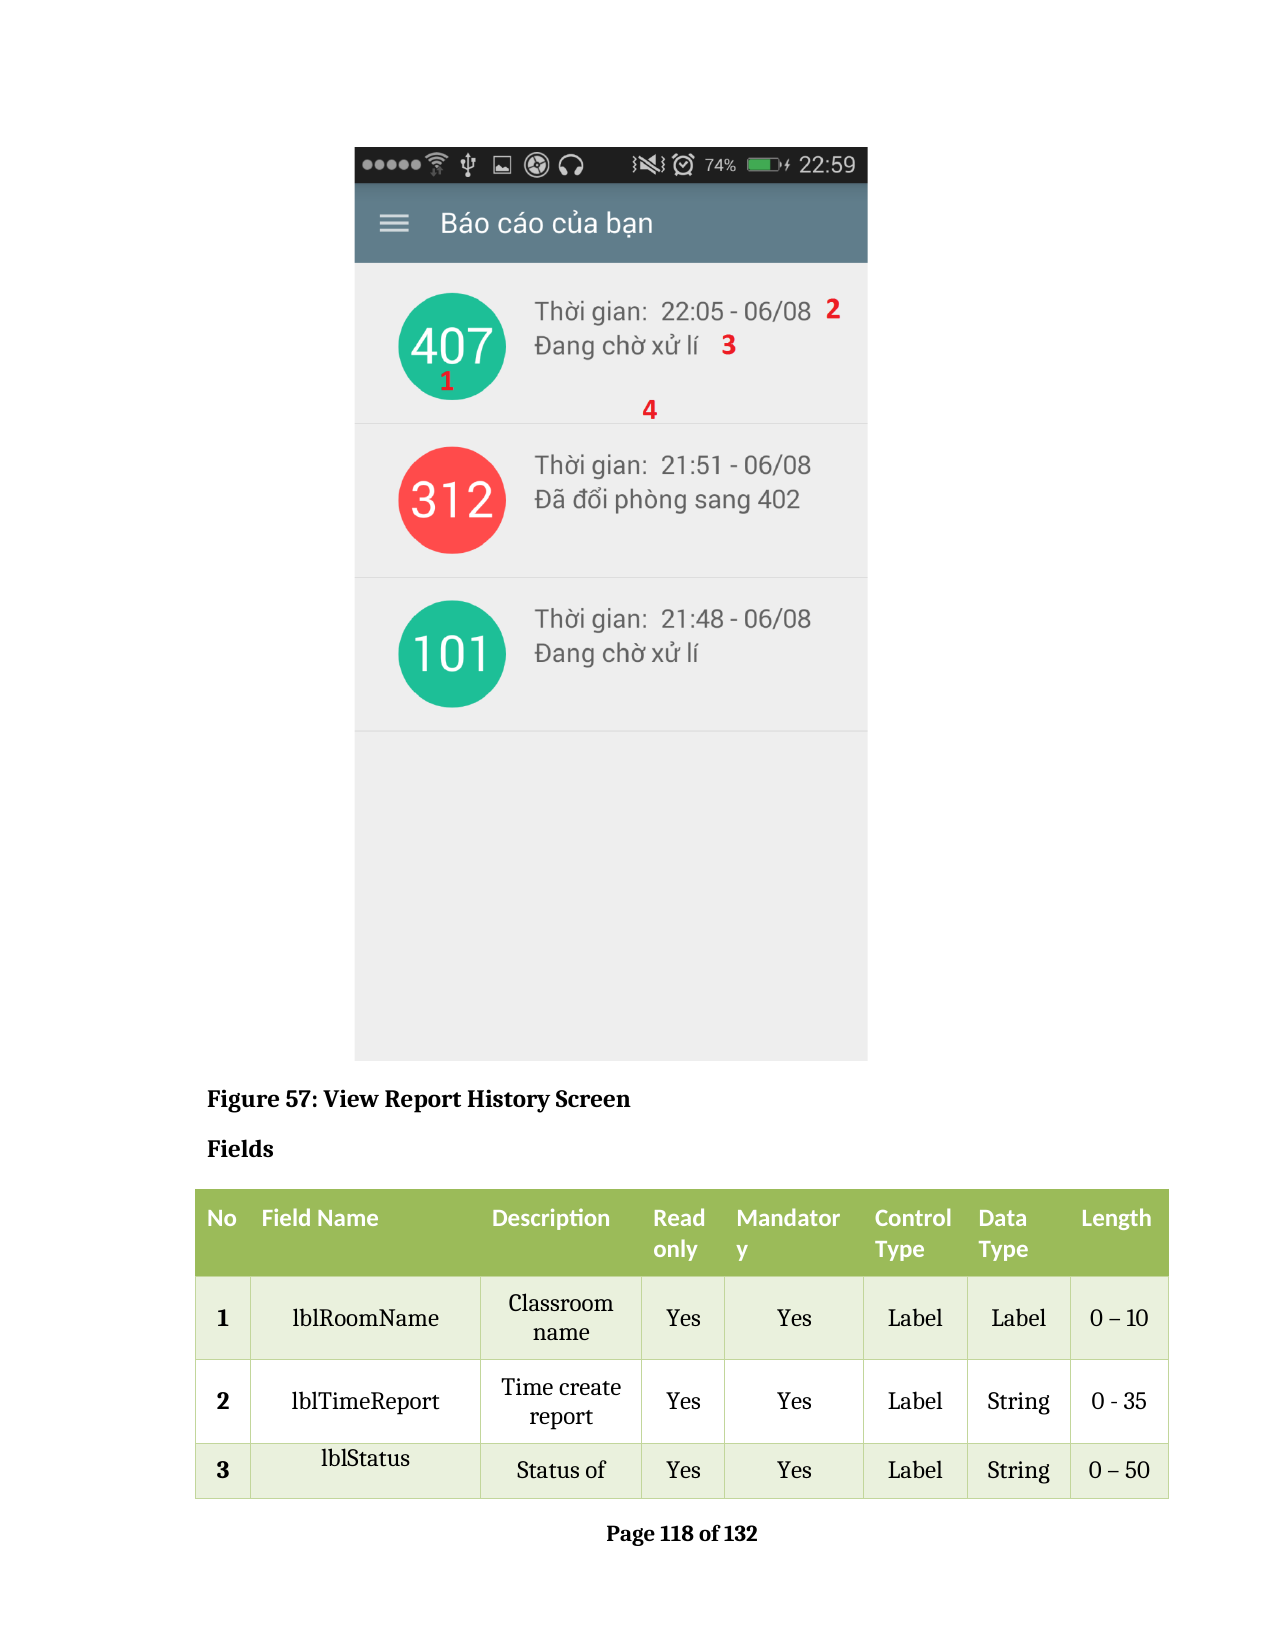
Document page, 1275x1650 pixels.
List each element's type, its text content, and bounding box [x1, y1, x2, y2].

table_header Description [481, 1190, 641, 1276]
table_header Length [1071, 1190, 1168, 1276]
table_cell lblRoomName [251, 1277, 480, 1359]
text Figure 57: View Report History Screen [207, 1085, 1157, 1114]
table_cell Label [968, 1277, 1070, 1359]
table_cell Classroom name [481, 1277, 641, 1359]
table_cell Time create report [481, 1360, 641, 1443]
table_cell 1 [196, 1277, 250, 1359]
table_cell 0 - 35 [1071, 1360, 1168, 1443]
table_cell lblTimeReport [251, 1360, 480, 1443]
table_header Field Name [251, 1190, 480, 1276]
table_header Data Type [968, 1190, 1070, 1276]
table_cell Label [864, 1277, 967, 1359]
table_cell 3 [196, 1444, 250, 1498]
table_cell Status of report [481, 1444, 641, 1498]
table_cell Yes [725, 1360, 863, 1443]
table_cell Yes [725, 1444, 863, 1498]
table_cell Label [864, 1444, 967, 1498]
table_header Read only [642, 1190, 724, 1276]
table_cell String [968, 1444, 1070, 1498]
table_header No [196, 1190, 250, 1276]
table_cell 2 [196, 1360, 250, 1443]
table_cell Label [864, 1360, 967, 1443]
picture [354, 147, 868, 1061]
table_cell String [968, 1360, 1070, 1443]
text Fields [207, 1135, 1157, 1163]
table_cell Yes [642, 1277, 724, 1359]
table_cell Yes [725, 1277, 863, 1359]
table_header Control Type [864, 1190, 967, 1276]
table_cell 0 – 50 [1071, 1444, 1168, 1498]
table_cell lblStatus [251, 1444, 480, 1498]
table_cell Yes [642, 1360, 724, 1443]
table_cell 0 – 10 [1071, 1277, 1168, 1359]
table_cell Yes [642, 1444, 724, 1498]
table_header Mandatory [725, 1190, 863, 1276]
